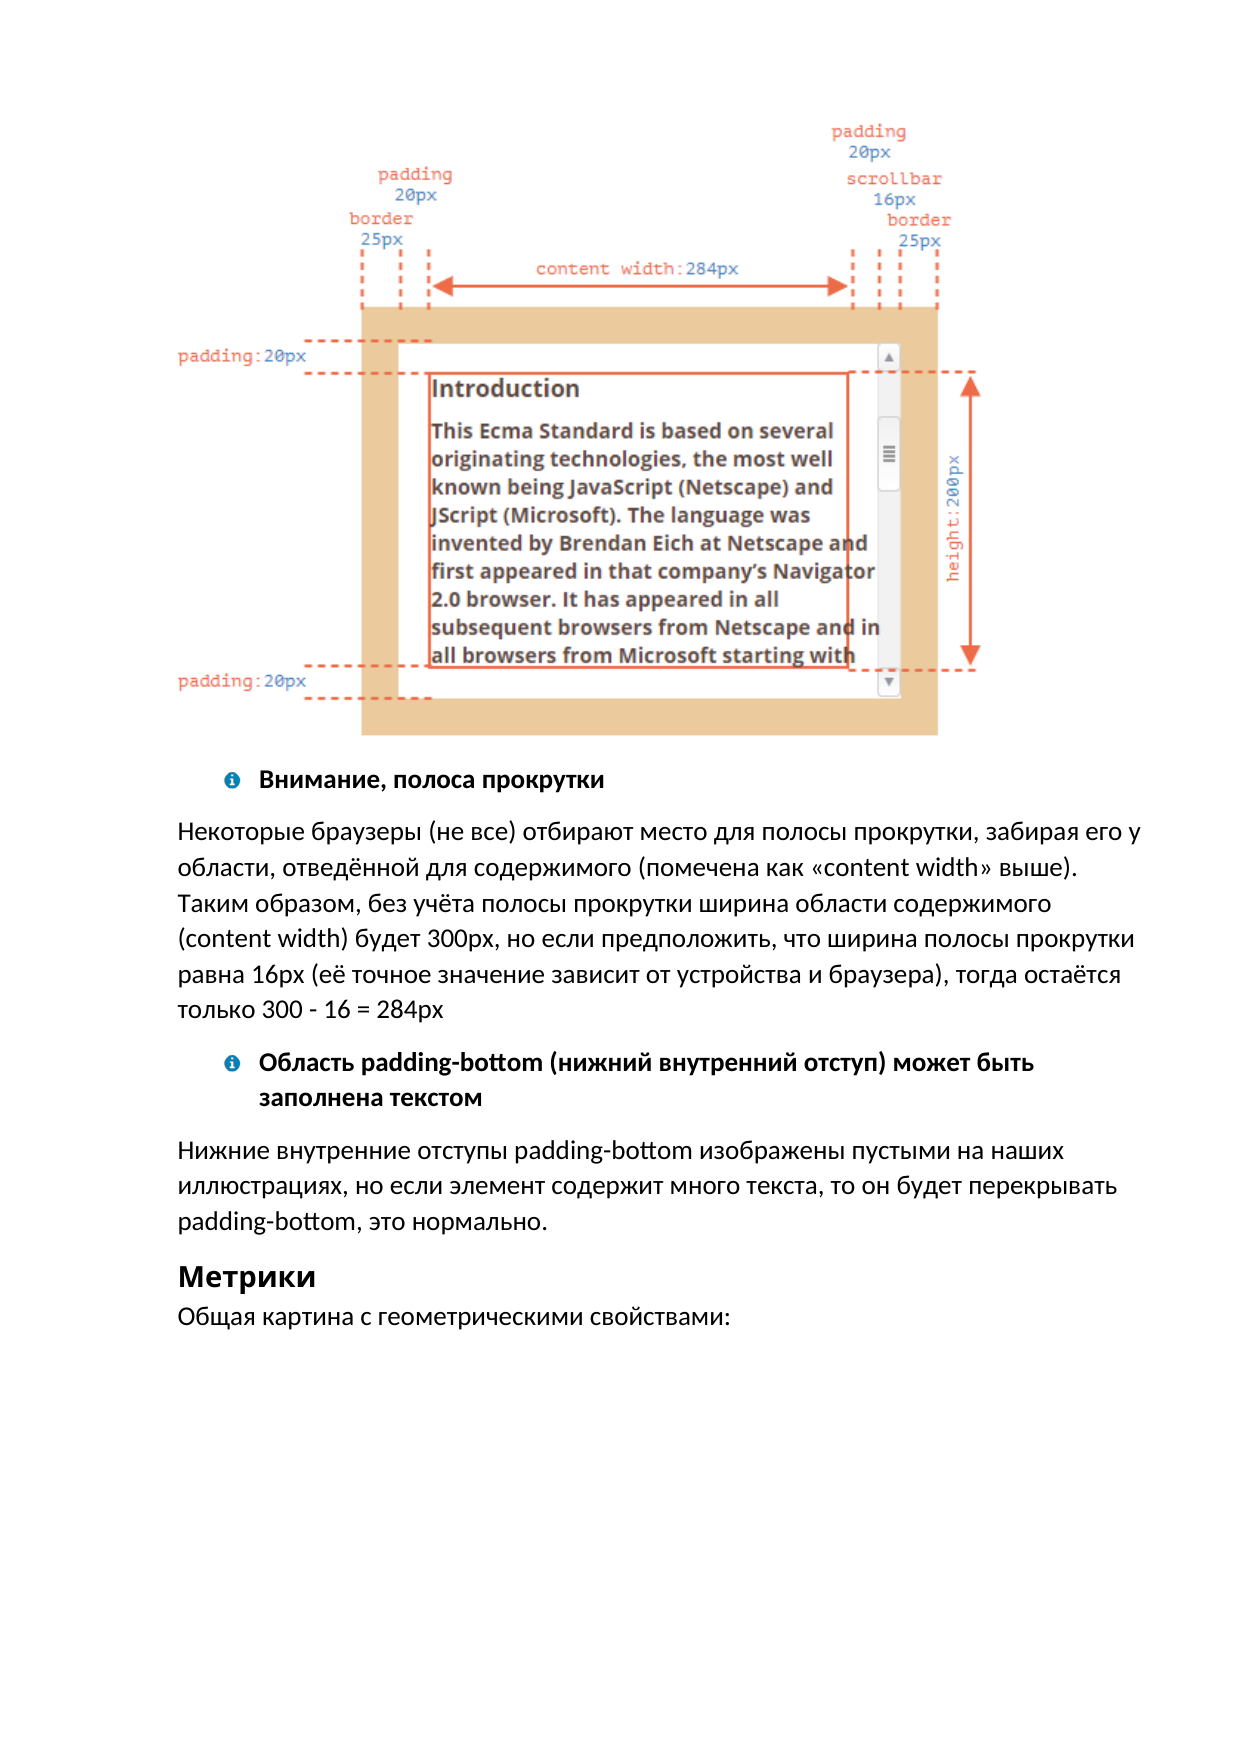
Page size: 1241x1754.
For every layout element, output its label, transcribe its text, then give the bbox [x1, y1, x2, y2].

picture [222, 771, 231, 789]
text Нижние внутренние отступы padding-bottom изображены пустыми на наших иллюстрациях, но если элемент содержит много текста, то он будет перекрывать padding-bottom, это нормально. [177, 1133, 1152, 1237]
picture [234, 771, 242, 789]
picture [177, 118, 981, 743]
list Область padding-bottom (нижний внутренний отступ) может быть заполнена текстом [221, 1045, 1152, 1113]
picture [222, 1054, 231, 1072]
list Внимание, полоса прокрутки [221, 762, 1152, 795]
picture [234, 1054, 242, 1072]
text Общая картина с геометрическими свойствами: [177, 1299, 1152, 1332]
subtitle Метрики [177, 1256, 1152, 1296]
text Некоторые браузеры (не все) отбирают место для полосы прокрутки, забирая его у области, отведённой для содержимого (помечена как «content width» выше). Таким образом, без учёта полосы прокрутки ширина области содержимого (content width) будет 300px, но если предположить, что ширина полосы прокрутки равна 16px (её точное значение зависит от устройства и браузера), тогда остаётся только 300 - 16 = 284px [177, 814, 1152, 1026]
